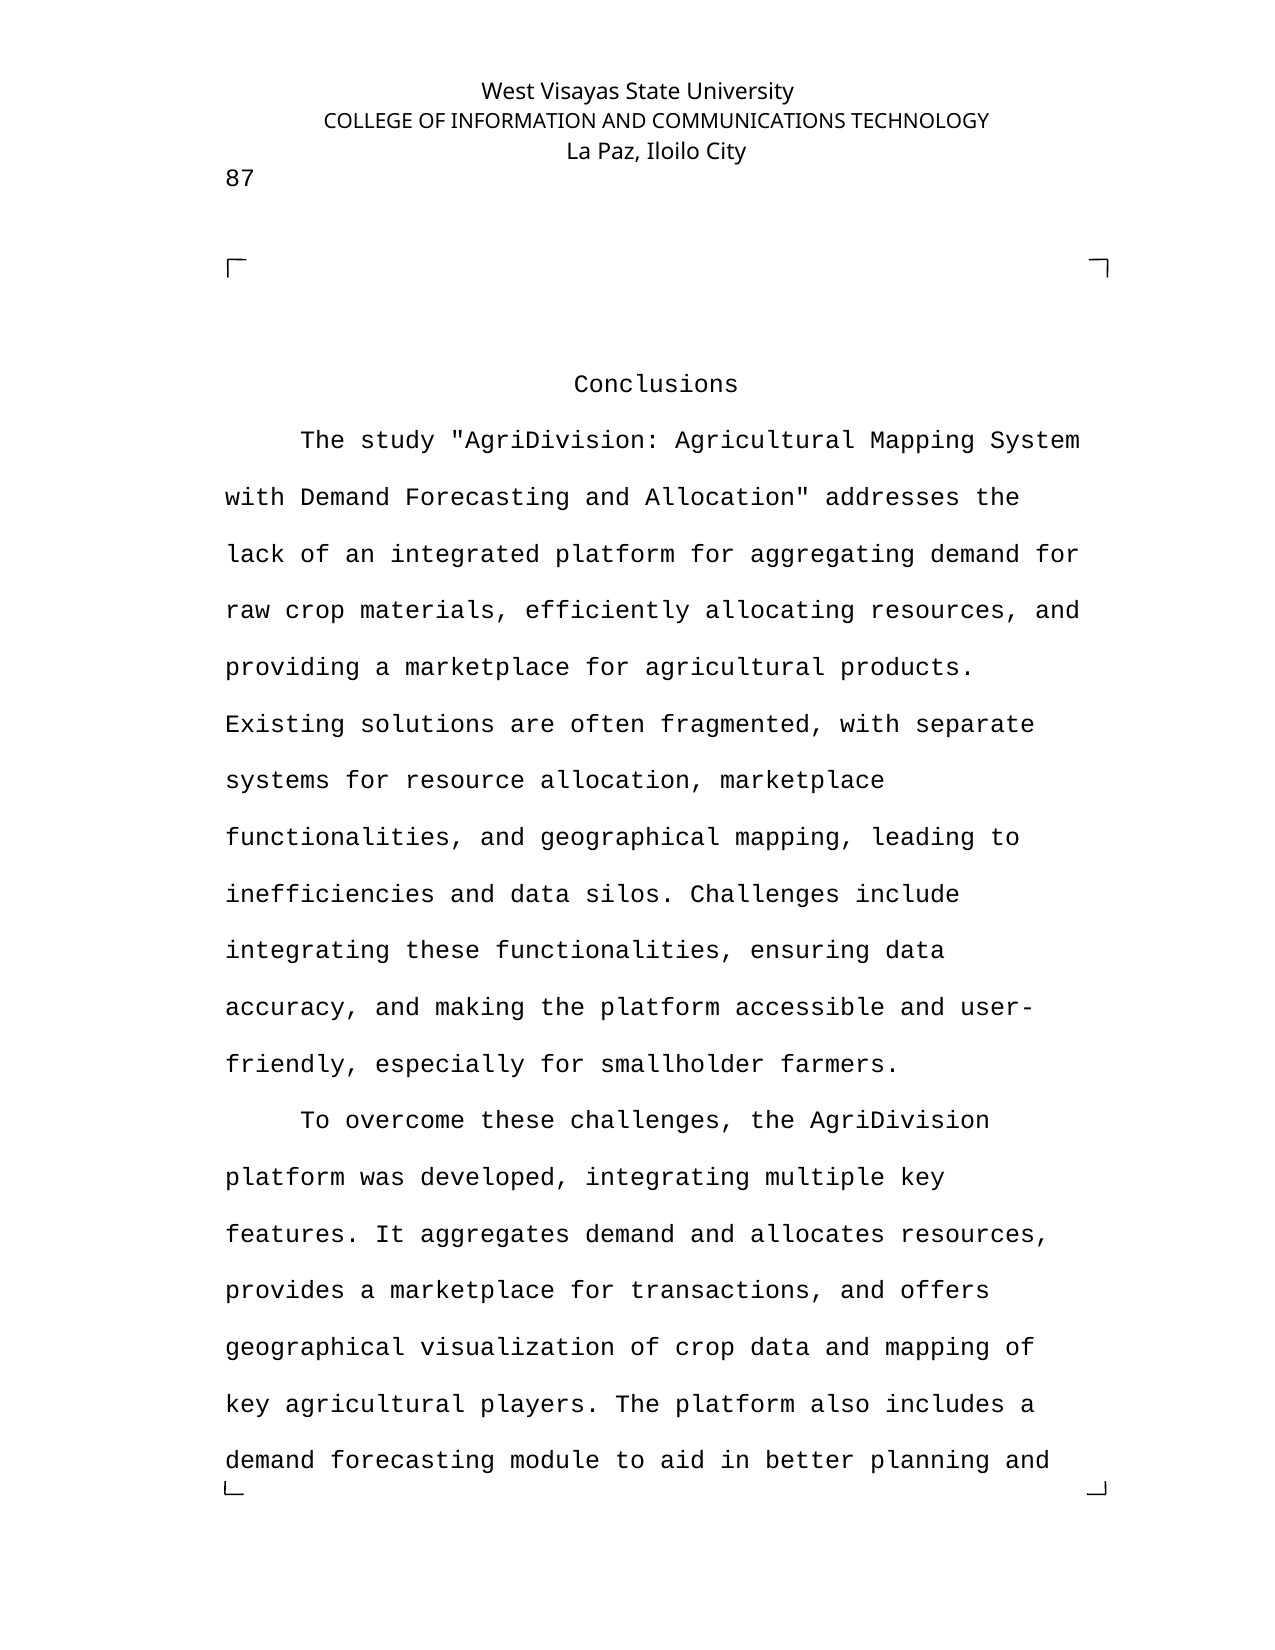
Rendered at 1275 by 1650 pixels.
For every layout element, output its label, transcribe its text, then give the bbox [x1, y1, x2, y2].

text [225, 1108, 1087, 1476]
text Conclusions [225, 371, 1087, 399]
text The study "AgriDivision: Agricultural Mapping System with Demand Forecasting and Allocation" addresses the lack of an integrated platform for aggregating demand for raw crop materials, efficiently allocating resources, and providing a marketplace for agricultural products. Existing solutions are often fragmented, with separate systems for resource allocation, marketplace functionalities, and geographical mapping, leading to inefficiencies and data silos. Challenges include integrating these functionalities, ensuring data accuracy, and making the platform accessible and user-friendly, especially for smallholder farmers. [225, 428, 1087, 1079]
